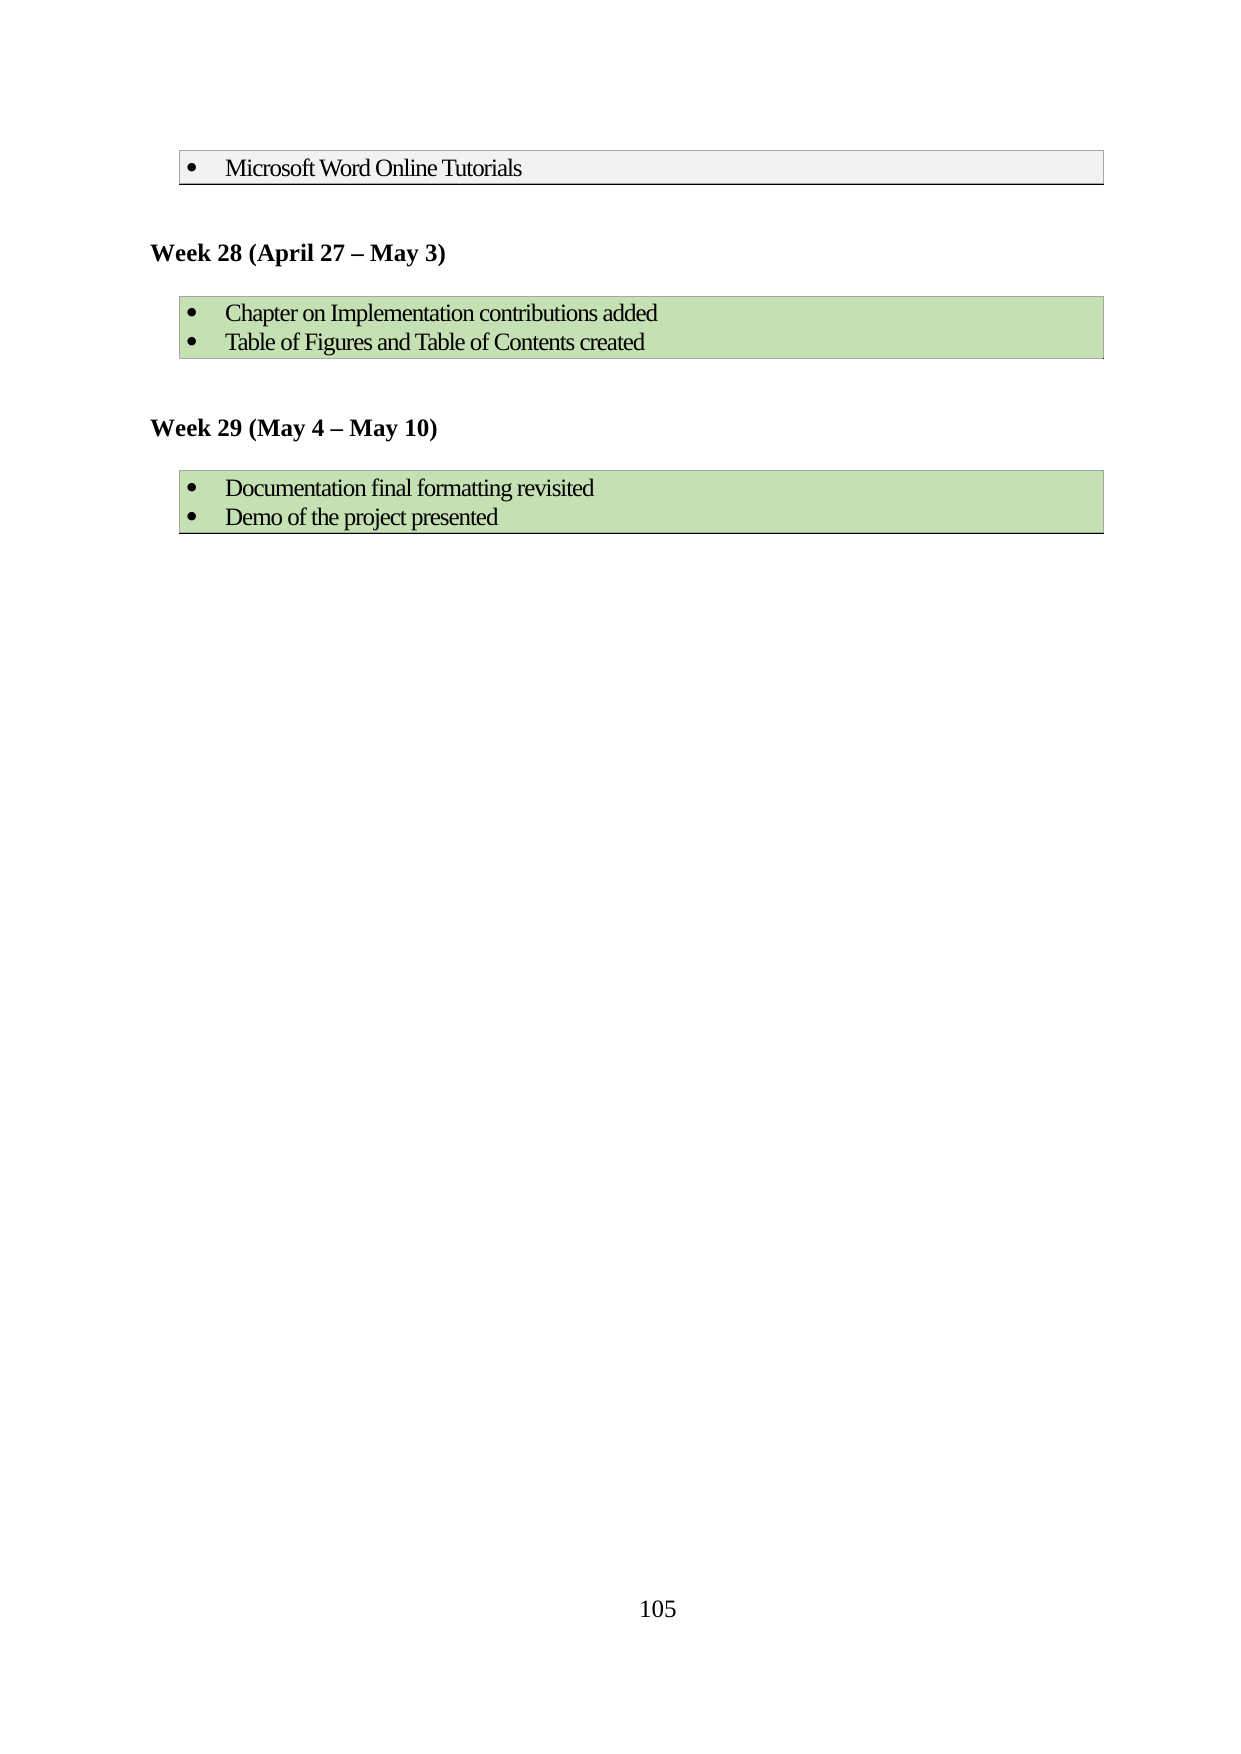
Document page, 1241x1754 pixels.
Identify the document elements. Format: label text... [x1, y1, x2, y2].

title Chapter on Implementation contributions added [180, 297, 1103, 324]
title Microsoft Word Online Tutorials [180, 151, 1103, 183]
title Table of Figures and Table of Contents created [180, 324, 1103, 358]
title Demo of the project presented [180, 499, 1103, 532]
subtitle Week 29 (May 4 – May 10) [150, 413, 1090, 441]
subtitle Week 28 (April 27 – May 3) [150, 238, 1090, 267]
title Documentation final formatting revisited [180, 471, 1103, 499]
